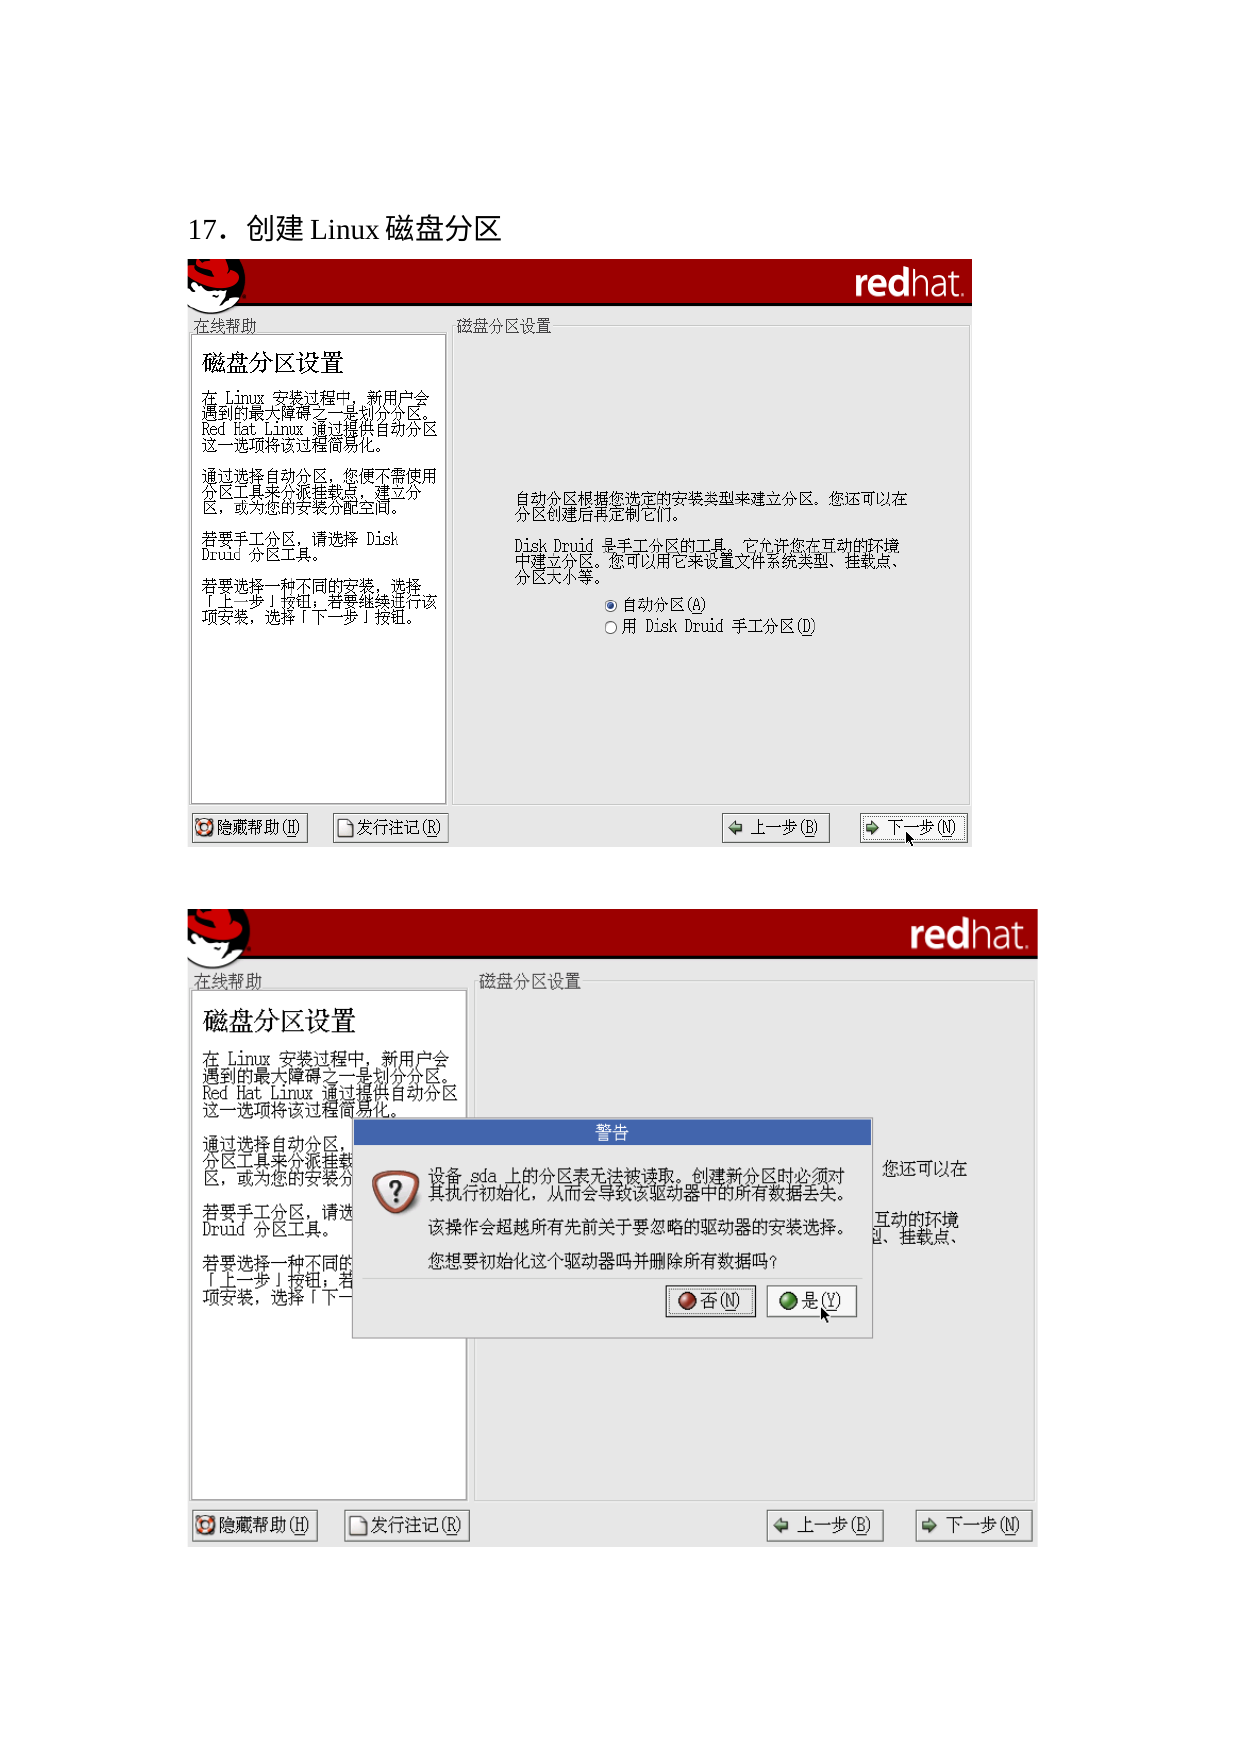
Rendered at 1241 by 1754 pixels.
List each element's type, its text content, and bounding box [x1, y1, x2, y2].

text 17．创建Linux磁盘分区 [187, 194, 1053, 259]
picture [187, 909, 1038, 1547]
picture [187, 259, 972, 847]
